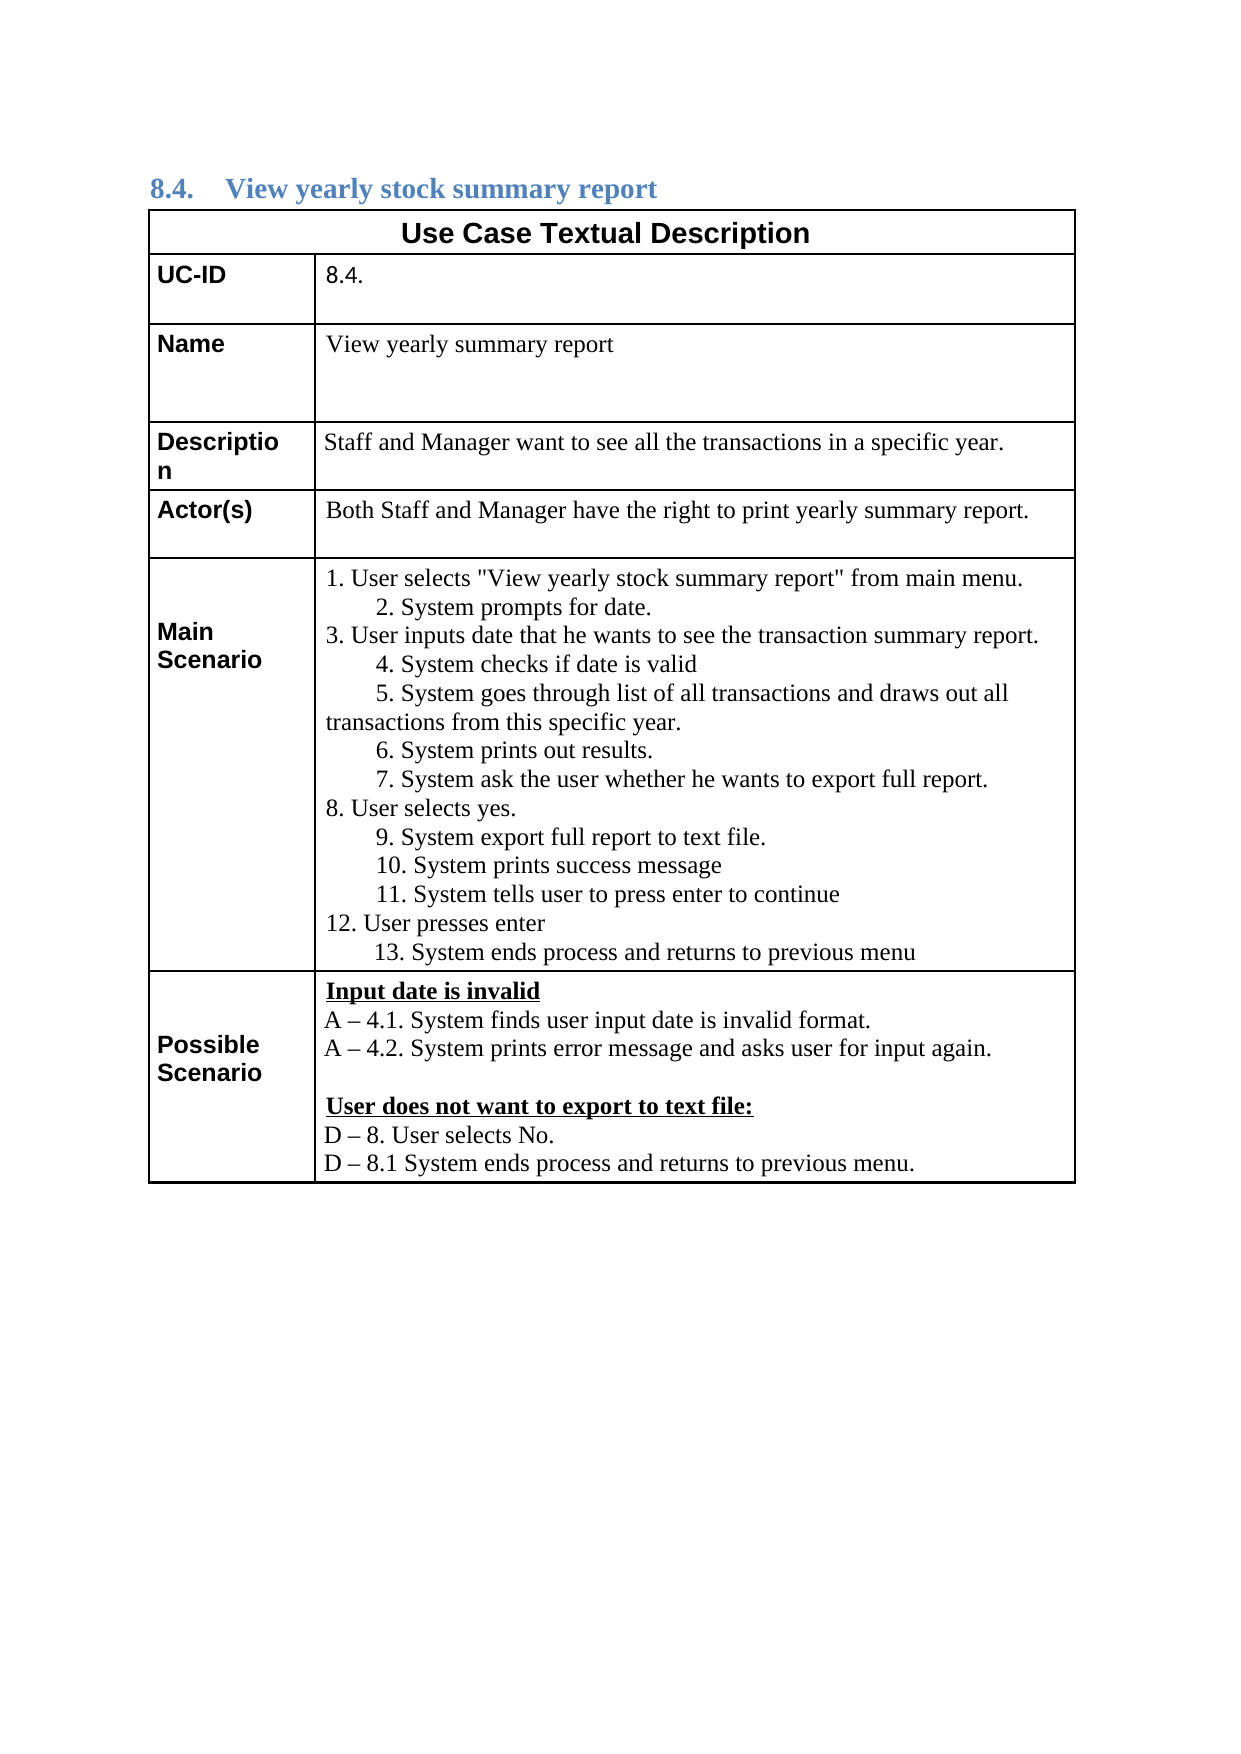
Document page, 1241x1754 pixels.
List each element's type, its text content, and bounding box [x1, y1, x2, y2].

table_cell Main Scenario [150, 559, 314, 970]
table_cell Both Staff and Manager have the right to print yearly summary report. [316, 491, 1074, 557]
table_cell Description [150, 423, 314, 489]
table_cell Staff and Manager want to see all the transactions in a specific year. [316, 423, 1074, 489]
table_cell UC-ID [150, 255, 314, 323]
table_header Use Case Textual Description [150, 211, 1074, 253]
table_cell View yearly summary report [316, 325, 1074, 421]
table_cell Name [150, 325, 314, 421]
table_cell 8.4. [316, 255, 1074, 323]
table_cell Actor(s) [150, 491, 314, 557]
table_cell Input date is invalid A – 4.1. System finds user input date is invalid format. A – 4.2. System prints error message and asks user for input again. User does not want to export to text file: D – 8. User selects No. D – 8.1 System ends process and returns to previous menu. [316, 972, 1074, 1181]
table_cell Possible Scenario [150, 972, 314, 1181]
subtitle 8.4. View yearly stock summary report [150, 171, 1090, 204]
table_cell 1. User selects "View yearly stock summary report" from main menu. 2. System prompts for date. 3. User inputs date that he wants to see the transaction summary report. 4. System checks if date is valid 5. System goes through list of all transactions and draws out all transactions from this specific year. 6. System prints out results. 7. System ask the user whether he wants to export full report. 8. User selects yes. 9. System export full report to text file. 10. System prints success message 11. System tells user to press enter to continue 12. User presses enter 13. System ends process and returns to previous menu [316, 559, 1074, 970]
